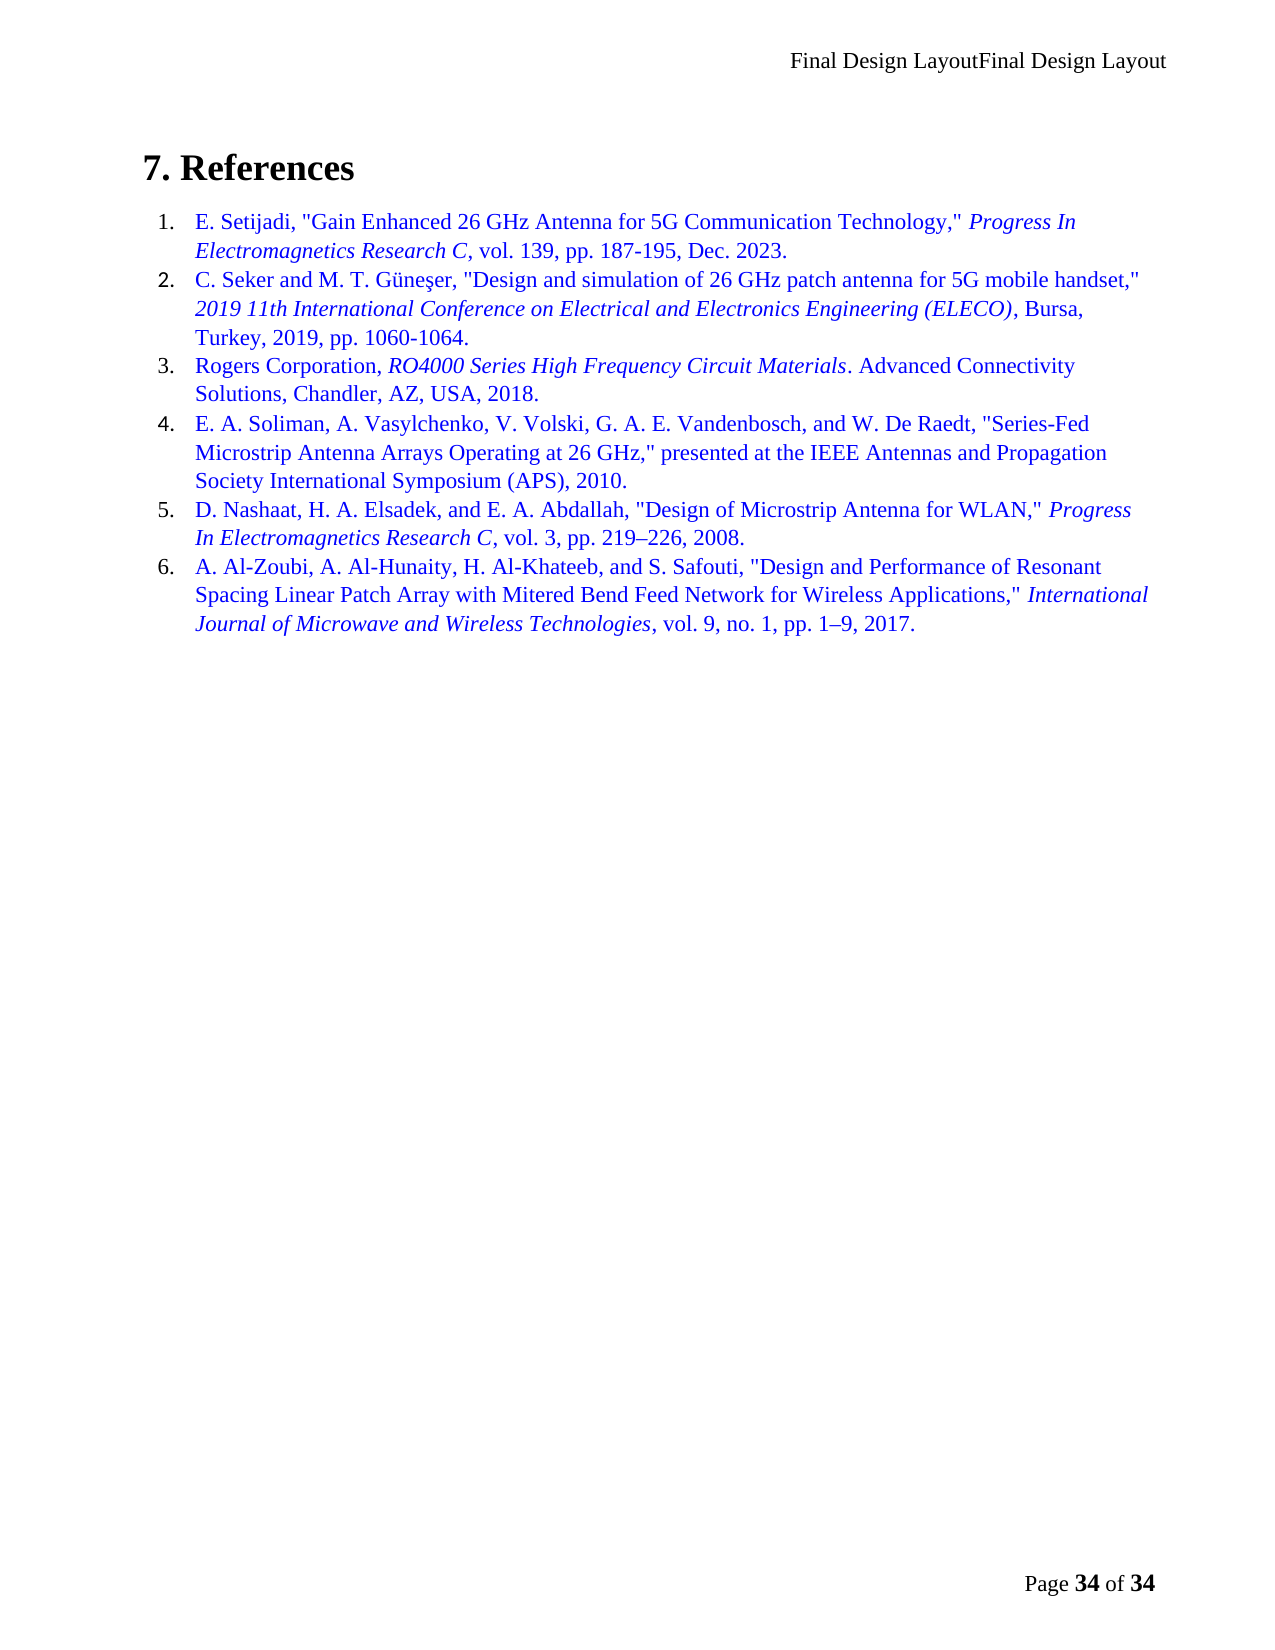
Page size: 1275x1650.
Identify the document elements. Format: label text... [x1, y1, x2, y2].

list E. Setijadi, "Gain Enhanced 26 GHz Antenna for 5G Communication Technology," Progress In Electromagnetics Research C, vol. 139, pp. 187-195, Dec. 2023. [157, 208, 1155, 263]
list Rogers Corporation, RO4000 Series High Frequency Circuit Materials. Advanced Connectivity Solutions, Chandler, AZ, USA, 2018. [157, 352, 1155, 407]
list C. Seker and M. T. Güneşer, "Design and simulation of 26 GHz patch antenna for 5G mobile handset," 2019 11th International Conference on Electrical and Electronics Engineering (ELECO), Bursa, Turkey, 2019, pp. 1060-1064. [157, 265, 1155, 350]
subtitle References [142, 145, 1155, 188]
list A. Al-Zoubi, A. Al-Hunaity, H. Al-Khateeb, and S. Safouti, "Design and Performance of Resonant Spacing Linear Patch Array with Mitered Bend Feed Network for Wireless Applications," International Journal of Microwave and Wireless Technologies, vol. 9, no. 1, pp. 1–9, 2017. [157, 553, 1155, 636]
list E. A. Soliman, A. Vasylchenko, V. Volski, G. A. E. Vandenbosch, and W. De Raedt, "Series-Fed Microstrip Antenna Arrays Operating at 26 GHz," presented at the IEEE Antennas and Propagation Society International Symposium (APS), 2010. [157, 409, 1155, 494]
list D. Nashaat, H. A. Elsadek, and E. A. Abdallah, "Design of Microstrip Antenna for WLAN," Progress In Electromagnetics Research C, vol. 3, pp. 219–226, 2008. [157, 496, 1155, 551]
